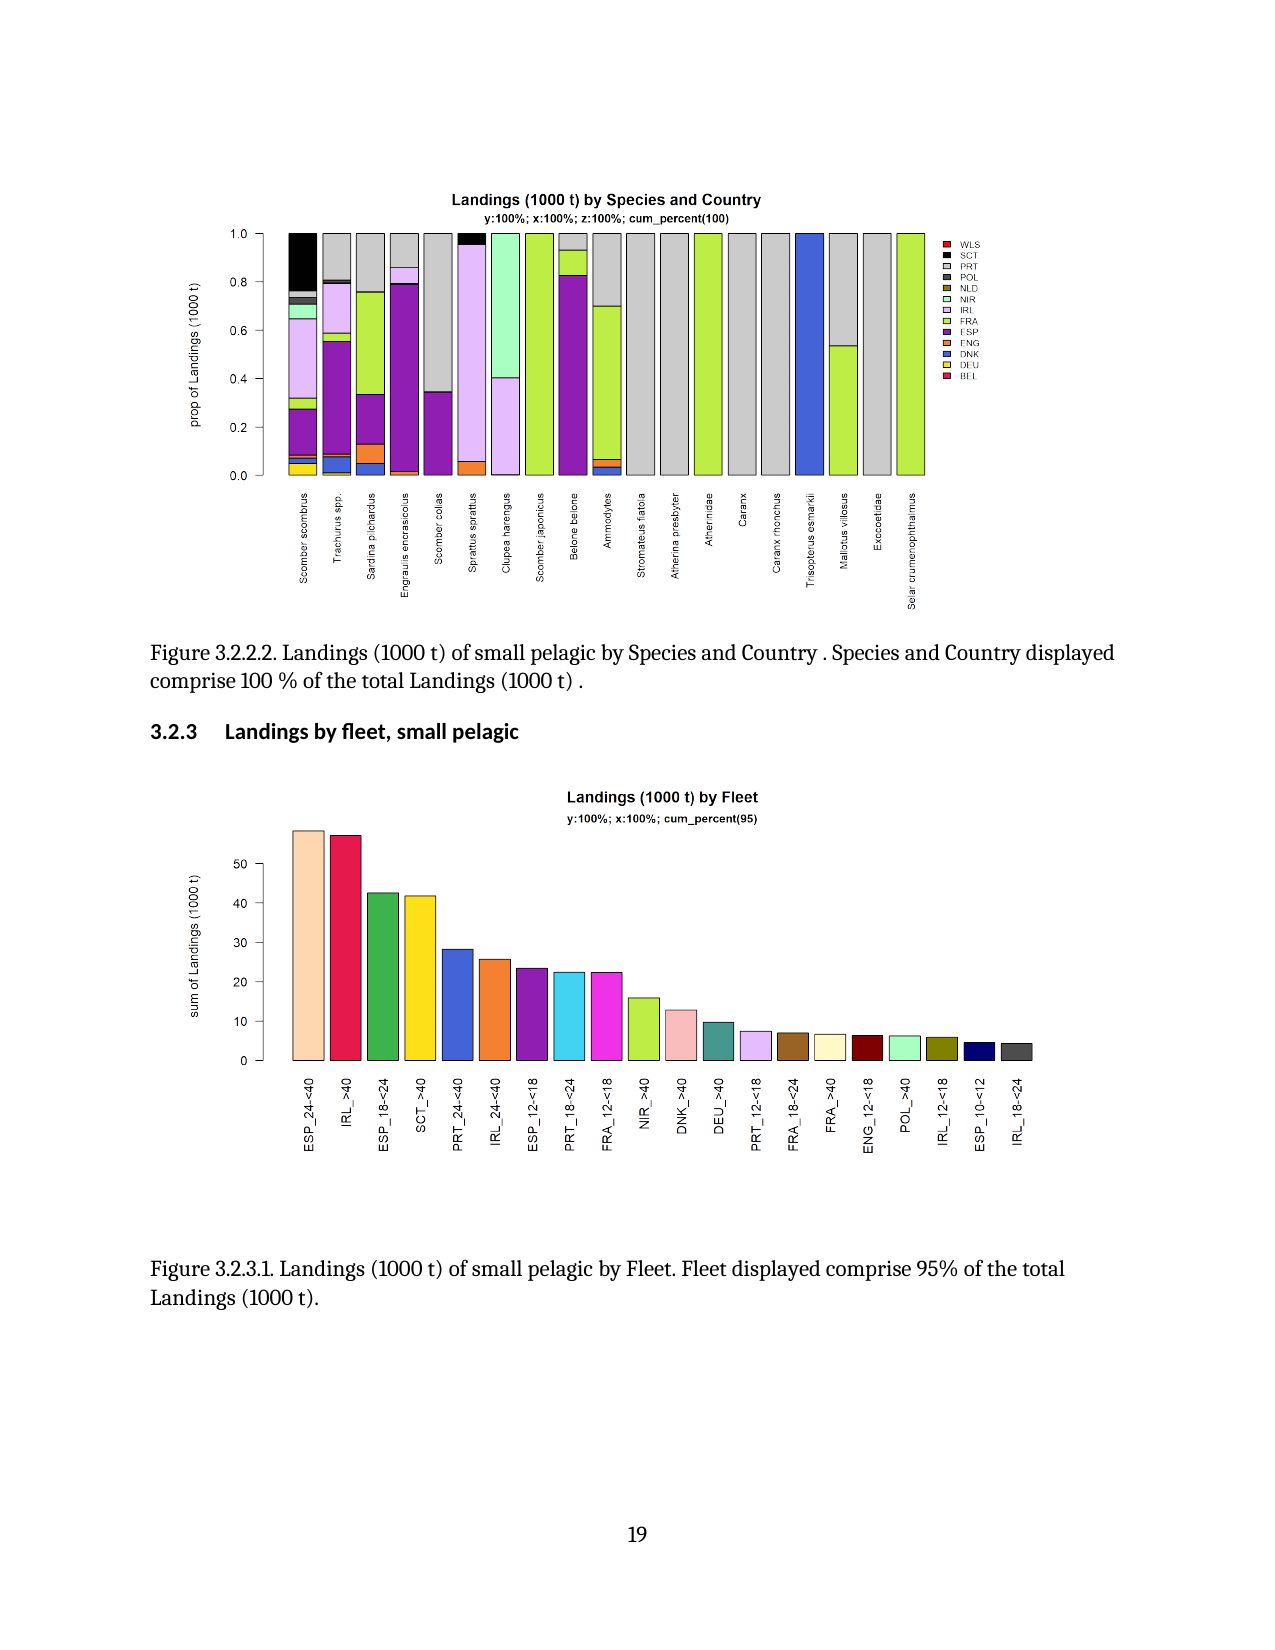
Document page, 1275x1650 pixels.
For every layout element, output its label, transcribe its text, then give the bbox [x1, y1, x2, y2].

subtitle Landings by fleet, small pelagic [150, 717, 1125, 745]
text Figure 3.2.2.2. Landings (1000 t) of small pelagic by Species and Country . Species and Country displayed comprise 100 % of the total Landings (1000 t) . [150, 638, 1125, 694]
picture [150, 766, 1125, 1254]
text Figure 3.2.3.1. Landings (1000 t) of small pelagic by Fleet. Fleet displayed comprise 95% of the total Landings (1000 t). [150, 1254, 1125, 1311]
picture [150, 150, 1125, 638]
